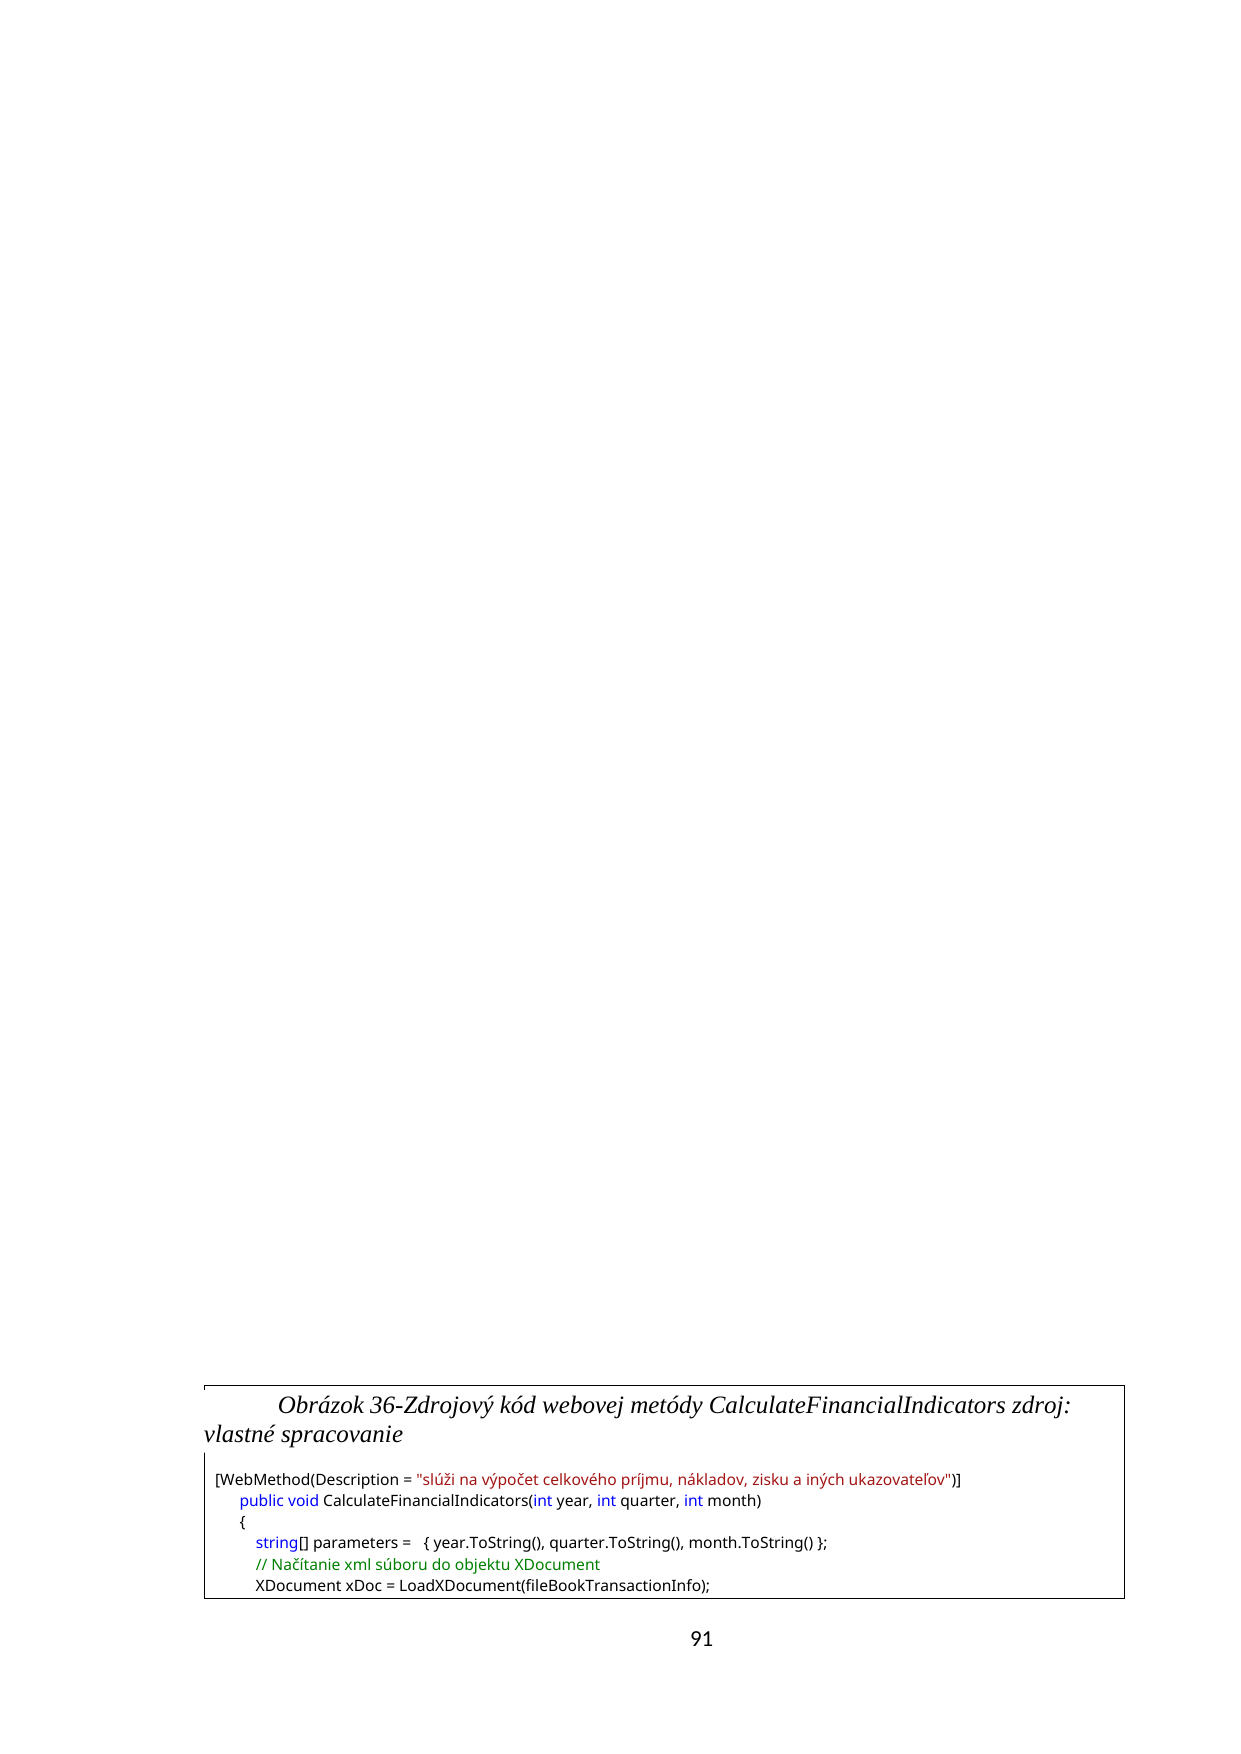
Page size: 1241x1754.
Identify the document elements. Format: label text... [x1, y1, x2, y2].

text string[] parameters = { year.ToString(), quarter.ToString(), month.ToString() }; [207, 1532, 1122, 1553]
text // Načítanie xml súboru do objektu XDocument [207, 1553, 1122, 1571]
text XDocument xDoc = LoadXDocument(fileBookTransactionInfo); [205, 1571, 1124, 1598]
text { [207, 1511, 1122, 1532]
text public void CalculateFinancialIndicators(int year, int quarter, int month) [207, 1489, 1122, 1511]
text [WebMethod(Description = "slúži na výpočet celkového príjmu, nákladov, zisku a iných ukazovateľov")] [205, 1386, 1124, 1489]
